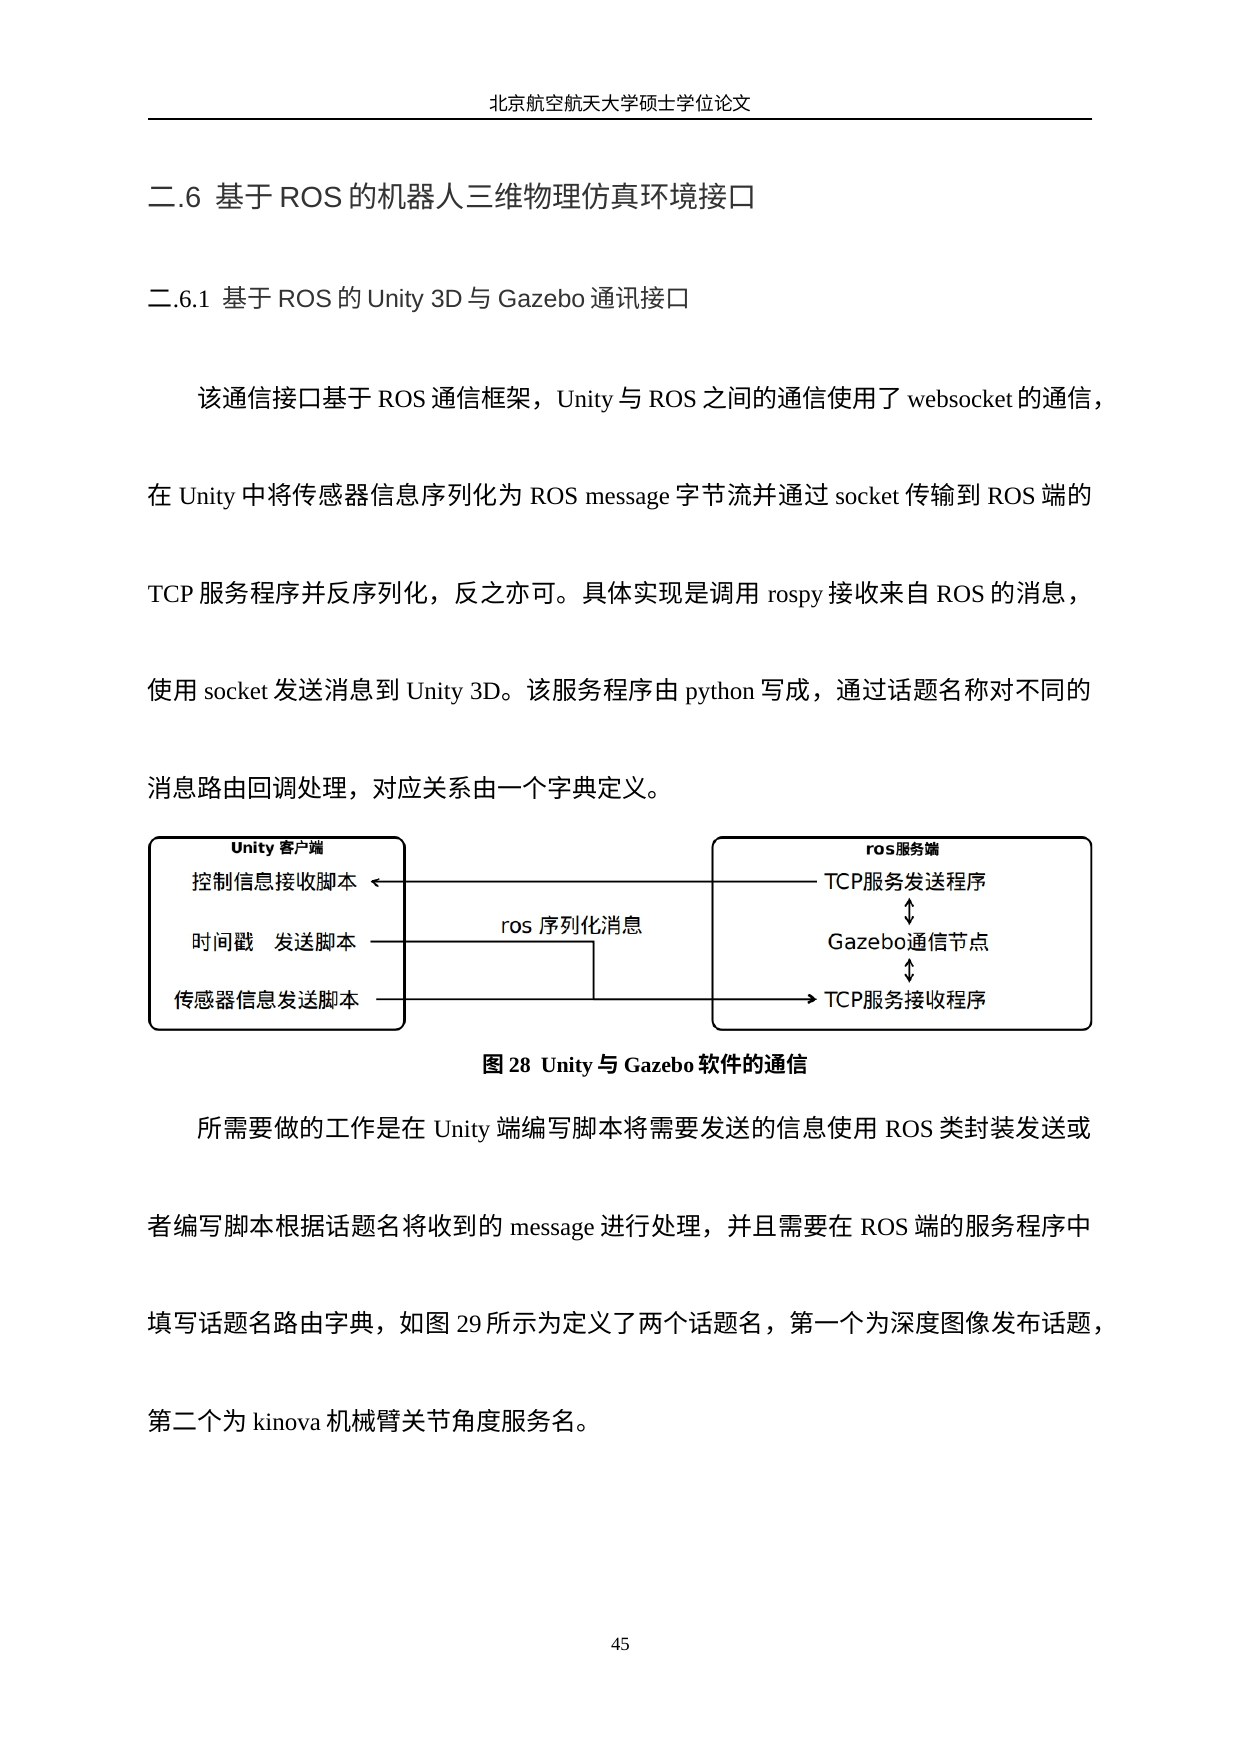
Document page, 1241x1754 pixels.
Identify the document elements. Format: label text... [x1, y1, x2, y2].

text 该通信接口基于ROS通信框架，Unity与ROS之间的通信使用了websocket的通信，在Unity中将传感器信息序列化为ROS message字节流并通过socket传输到ROS端的TCP服务程序并反序列化，反之亦可。具体实现是调用rospy接收来自ROS的消息，使用socket发送消息到Unity 3D。该服务程序由python写成，通过话题名称对不同的消息路由回调处理，对应关系由一个字典定义。 [148, 364, 1092, 819]
text 所需要做的工作是在Unity端编写脚本将需要发送的信息使用ROS类封装发送或者编写脚本根据话题名将收到的message进行处理，并且需要在ROS端的服务程序中填写话题名路由字典，如图 29所示为定义了两个话题名，第一个为深度图像发布话题，第二个为kinova机械臂关节角度服务名。 [148, 1094, 1092, 1452]
subtitle 基于ROS的机器人三维物理仿真环境接口 [148, 162, 1092, 227]
picture [148, 836, 1093, 1031]
text 图 28 Unity与Gazebo软件的通信 [148, 1046, 1092, 1079]
subtitle 基于ROS的Unity 3D与Gazebo通讯接口 [148, 264, 1092, 329]
